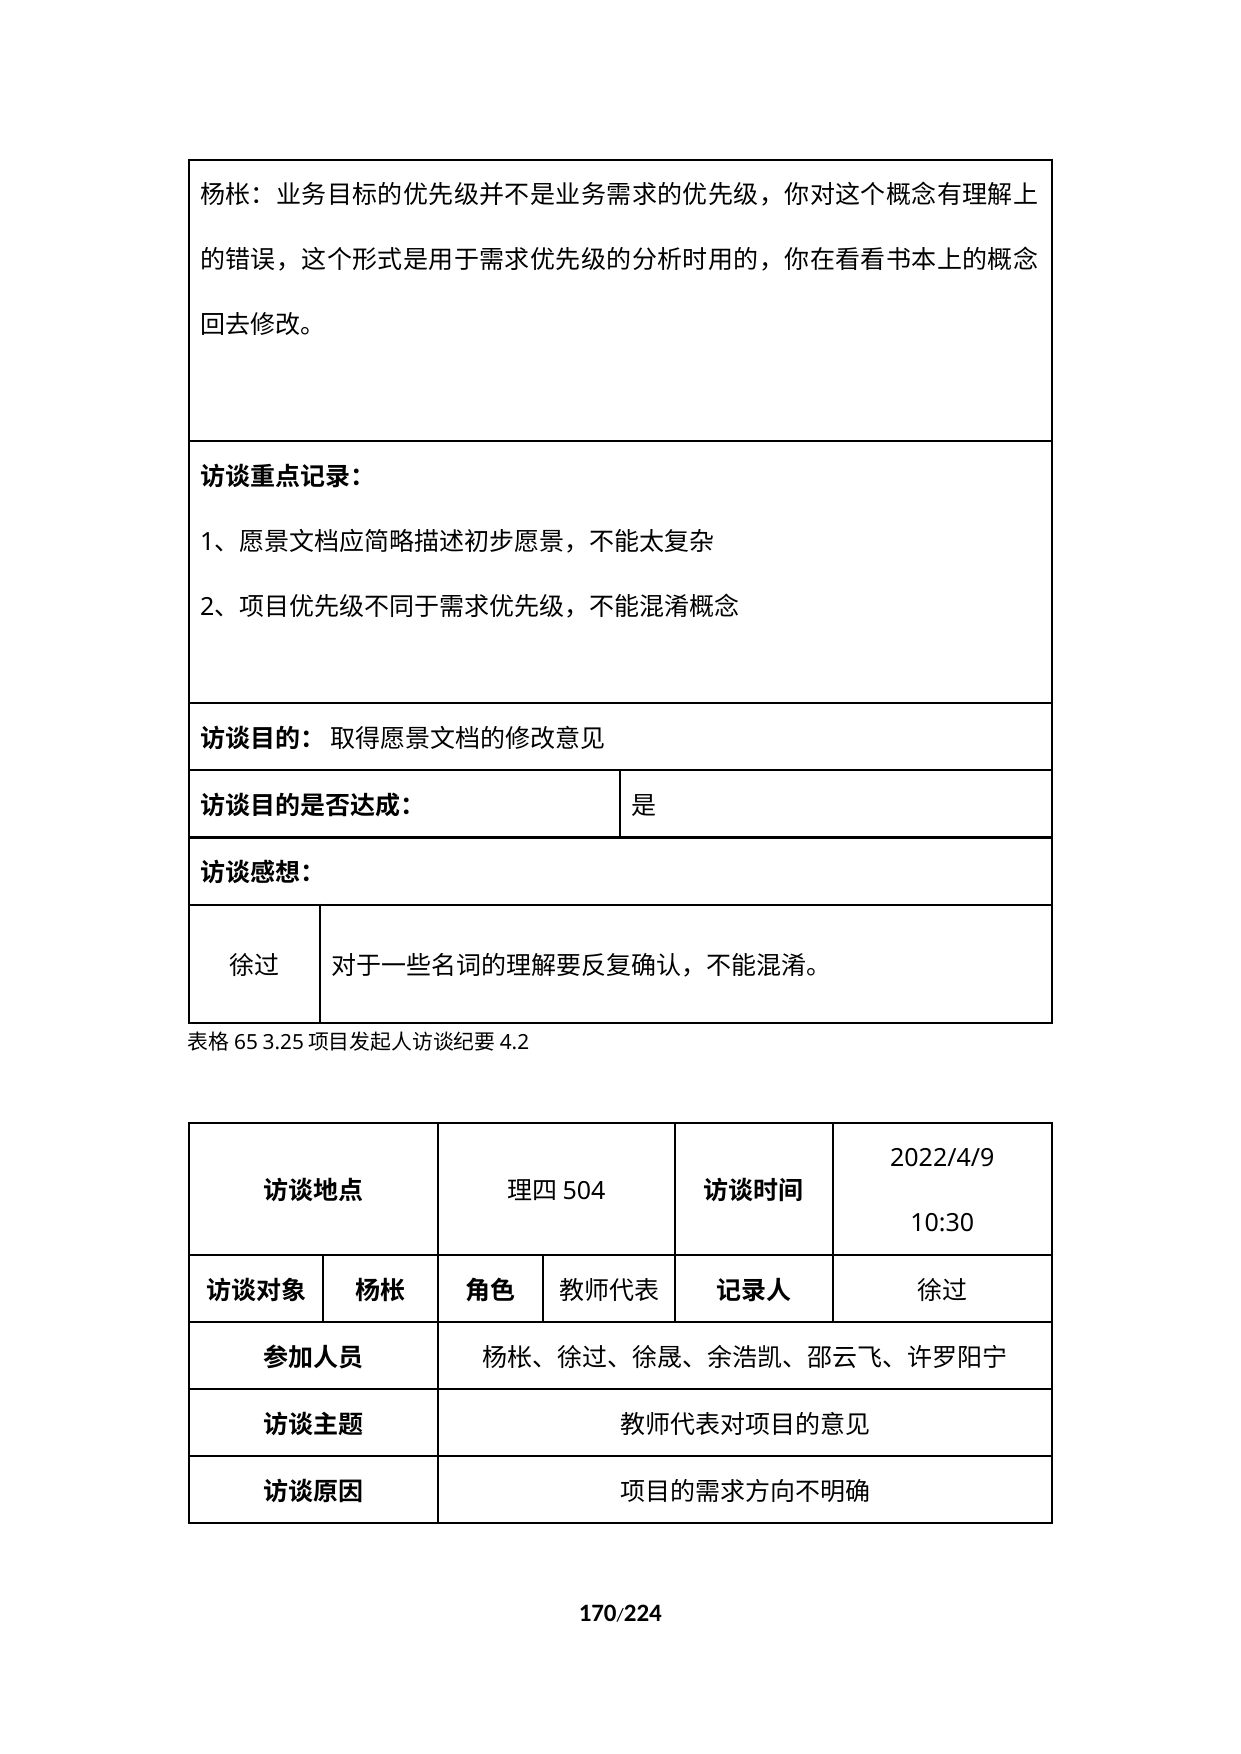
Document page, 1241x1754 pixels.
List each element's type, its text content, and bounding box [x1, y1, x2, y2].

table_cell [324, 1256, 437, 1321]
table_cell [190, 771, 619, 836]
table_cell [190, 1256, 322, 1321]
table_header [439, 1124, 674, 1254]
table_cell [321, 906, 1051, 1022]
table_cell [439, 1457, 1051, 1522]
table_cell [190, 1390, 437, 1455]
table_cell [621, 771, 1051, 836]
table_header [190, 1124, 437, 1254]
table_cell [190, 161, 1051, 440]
text 表格 65 3.25项目发起人访谈纪要4.2 [187, 1024, 1053, 1057]
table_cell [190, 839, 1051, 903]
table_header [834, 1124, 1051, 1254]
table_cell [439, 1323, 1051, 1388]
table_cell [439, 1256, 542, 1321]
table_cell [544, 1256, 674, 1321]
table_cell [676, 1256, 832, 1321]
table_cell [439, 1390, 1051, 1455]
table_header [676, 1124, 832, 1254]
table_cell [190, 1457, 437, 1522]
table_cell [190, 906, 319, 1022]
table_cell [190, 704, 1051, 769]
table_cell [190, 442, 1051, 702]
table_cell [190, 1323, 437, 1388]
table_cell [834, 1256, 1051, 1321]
